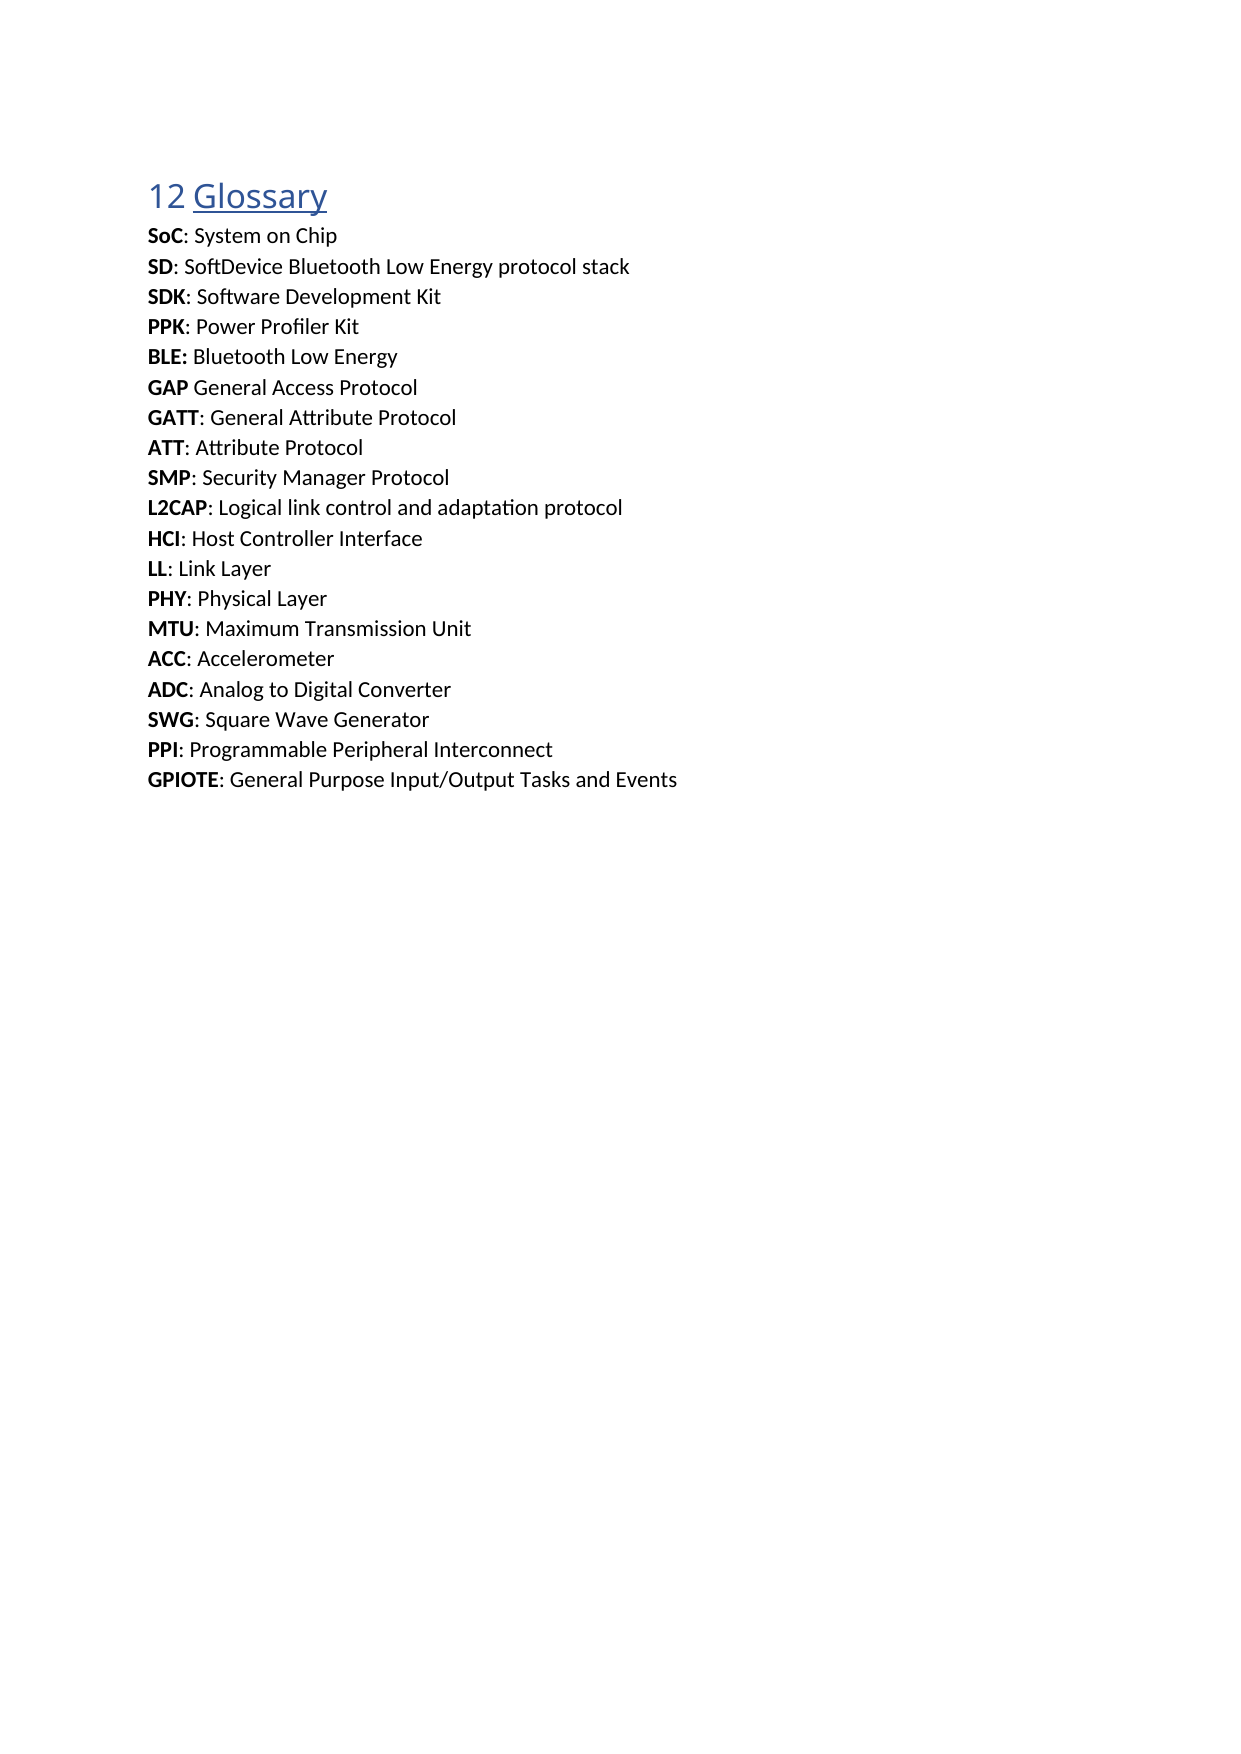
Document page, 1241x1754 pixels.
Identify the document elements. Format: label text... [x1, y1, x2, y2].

text PPI: Programmable Peripheral Interconnect GPIOTE: General Purpose Input/Output Tasks and Events [148, 735, 1093, 793]
text ATT: Attribute Protocol [148, 433, 1093, 461]
text PHY: Physical Layer [148, 584, 1093, 612]
text ACC: Accelerometer [148, 644, 1093, 672]
text SDK: Software Development Kit [148, 282, 1093, 310]
text HCI: Host Controller Interface [148, 524, 1093, 552]
text SoC: System on Chip [148, 222, 1093, 249]
text LL: Link Layer [148, 554, 1093, 582]
text BLE: Bluetooth Low Energy [148, 342, 1093, 370]
text L2CAP: Logical link control and adaptation protocol [148, 493, 1093, 521]
text SMP: Security Manager Protocol [148, 463, 1093, 491]
text SWG: Square Wave Generator [148, 705, 1093, 733]
text PPK: Power Profiler Kit [148, 312, 1093, 340]
text MTU: Maximum Transmission Unit [148, 614, 1093, 642]
text SD: SoftDevice Bluetooth Low Energy protocol stack [148, 252, 1093, 280]
subtitle Glossary [148, 173, 1093, 218]
text GATT: General Attribute Protocol [148, 403, 1093, 431]
text ADC: Analog to Digital Converter [148, 675, 1093, 703]
text GAP General Access Protocol [148, 373, 1093, 401]
